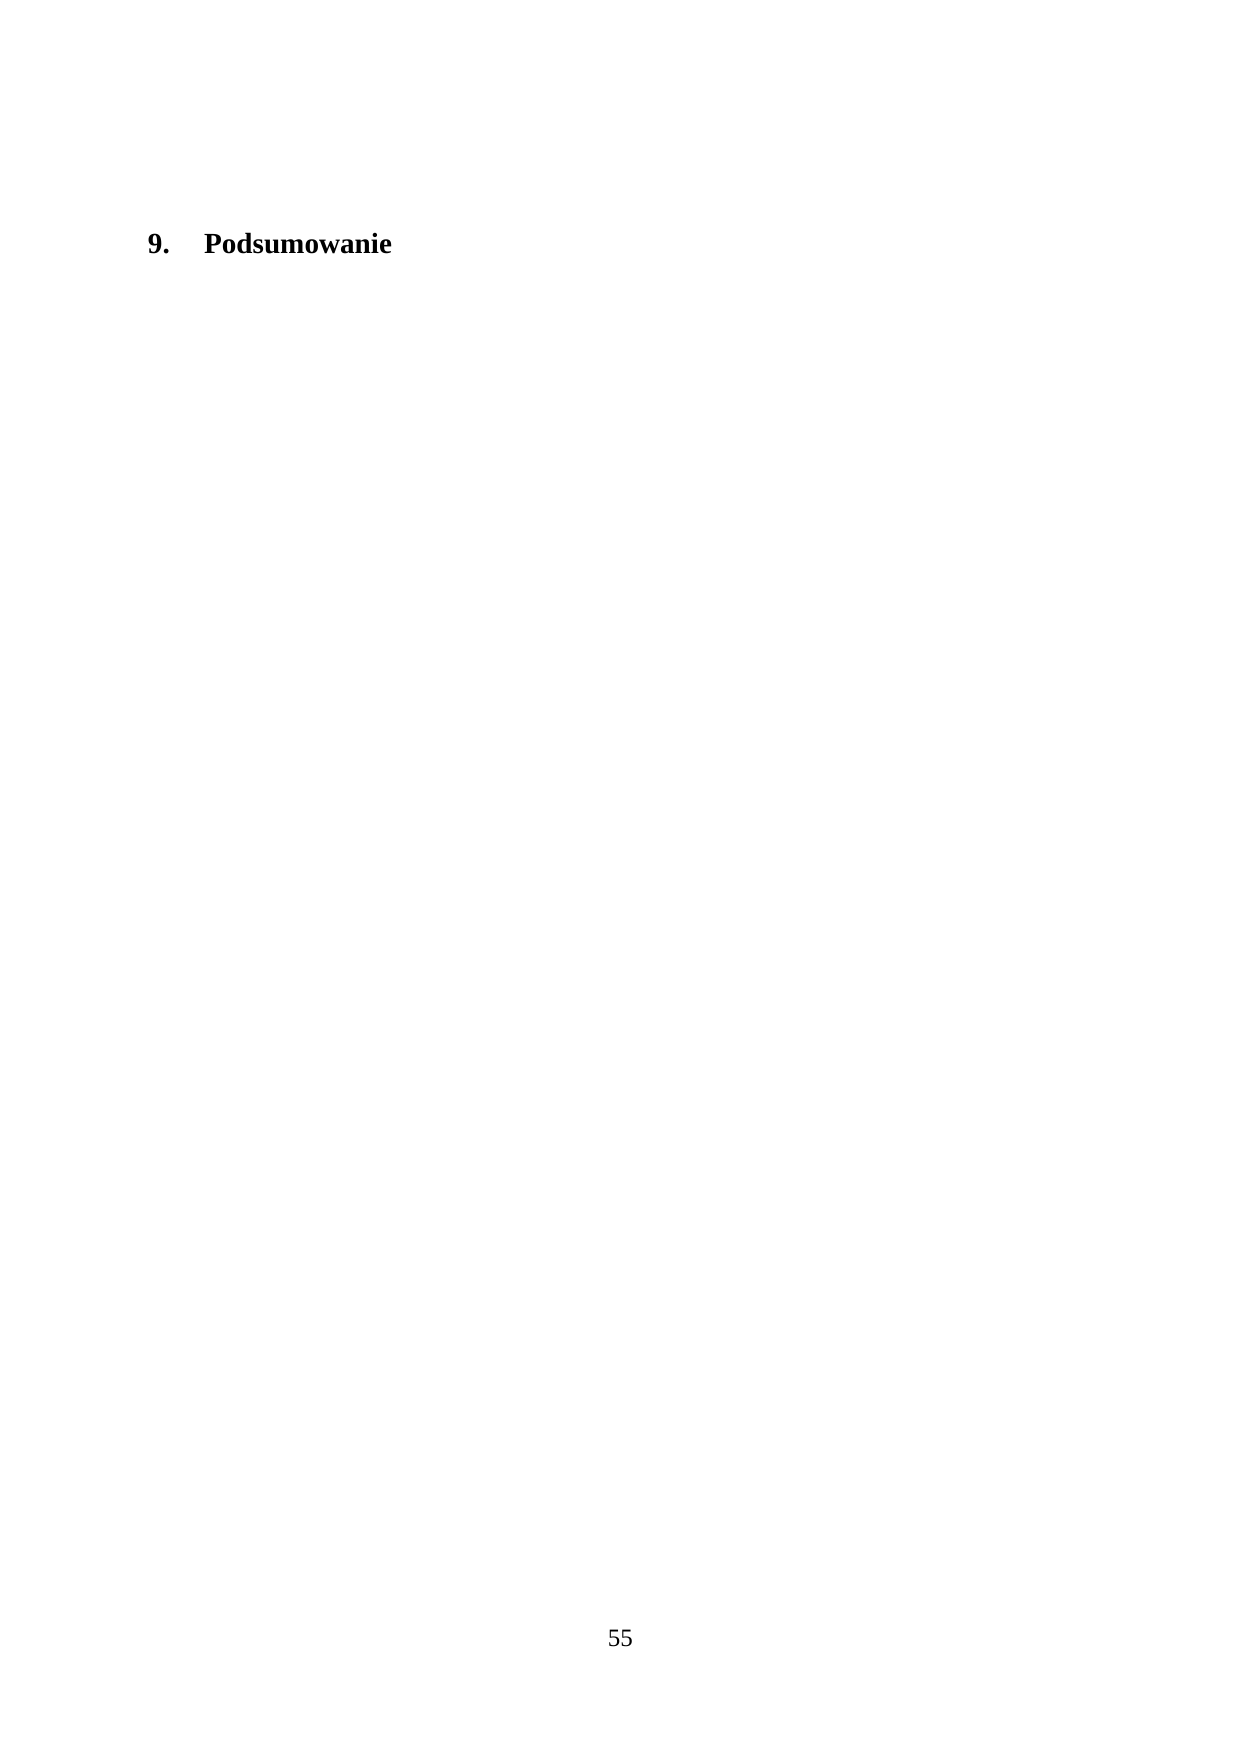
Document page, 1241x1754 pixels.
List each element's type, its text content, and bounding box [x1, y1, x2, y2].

subtitle Podsumowanie [148, 226, 1092, 260]
